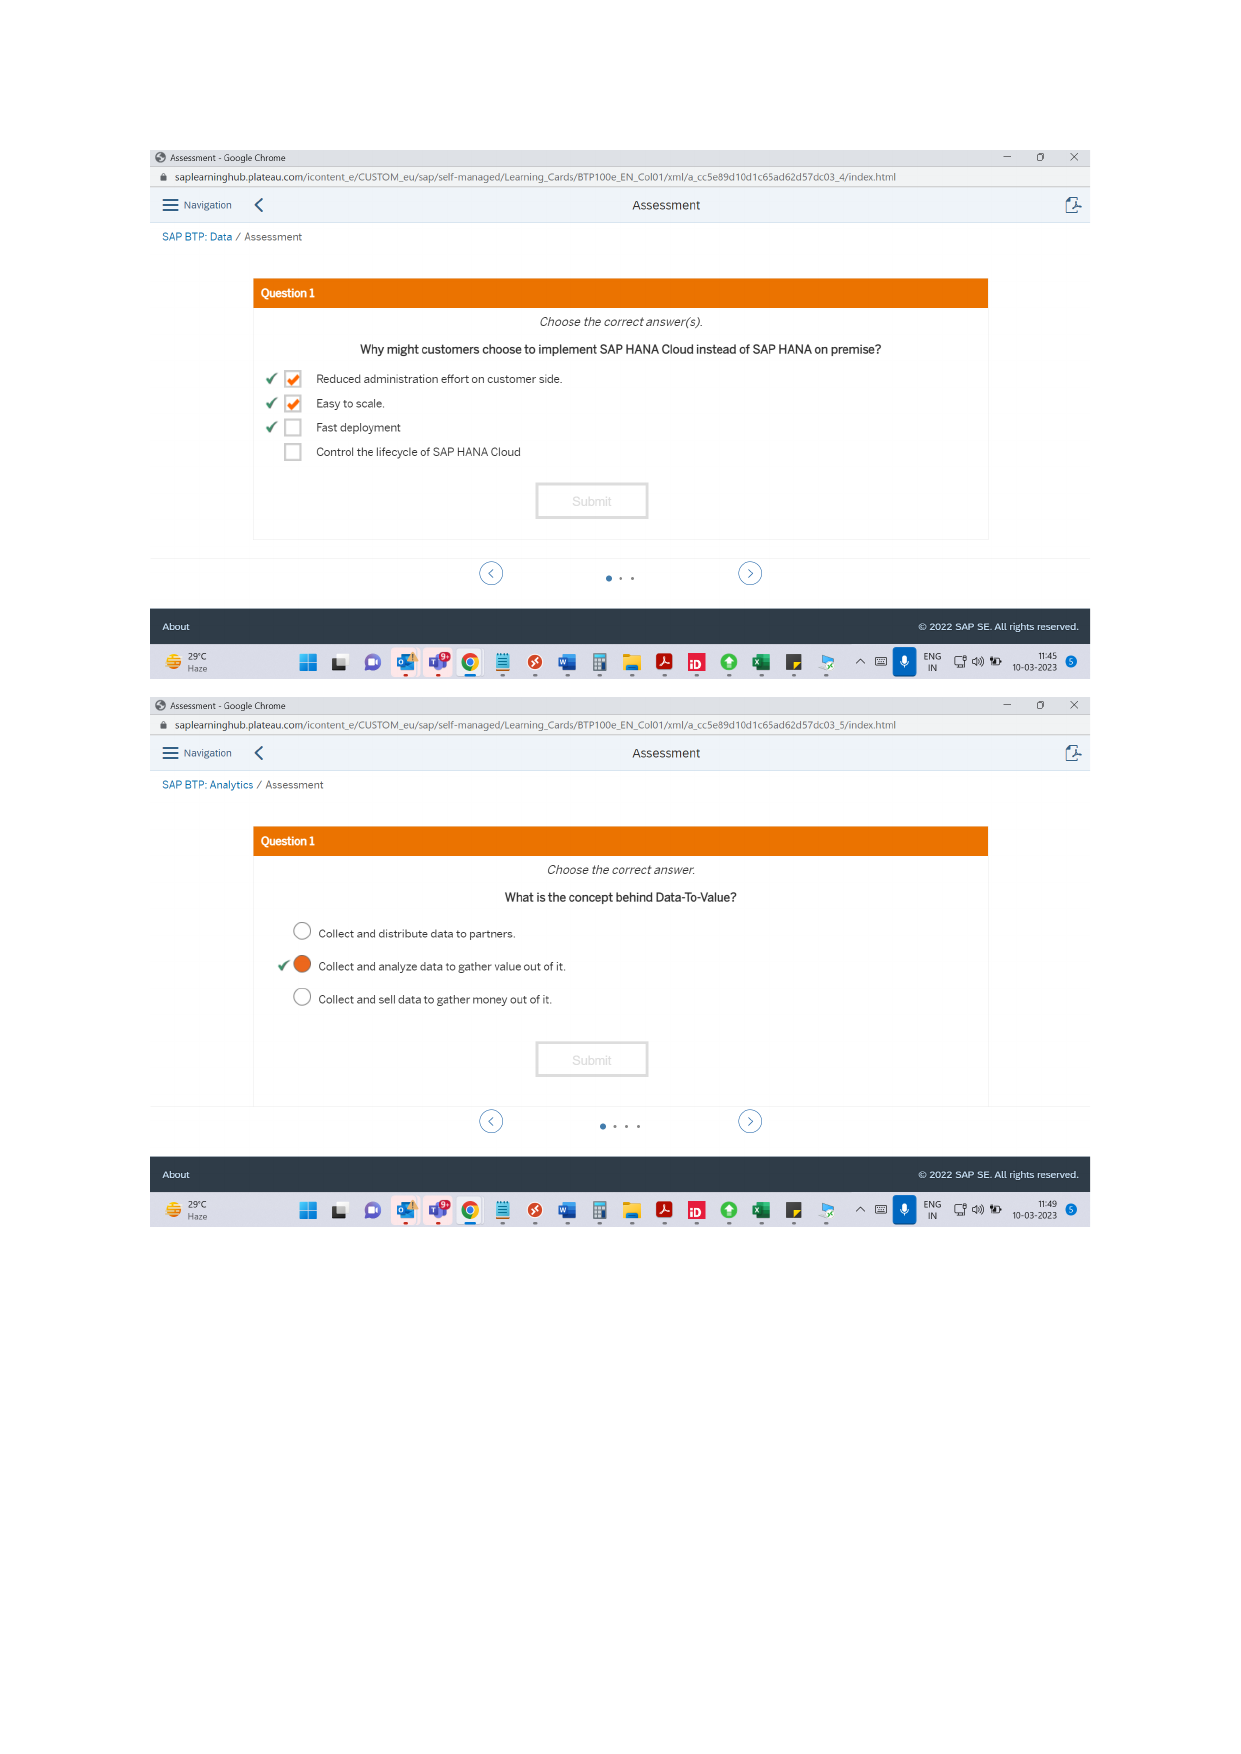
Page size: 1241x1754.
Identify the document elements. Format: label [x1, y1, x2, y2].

picture [150, 697, 1091, 1227]
picture [150, 150, 1091, 679]
